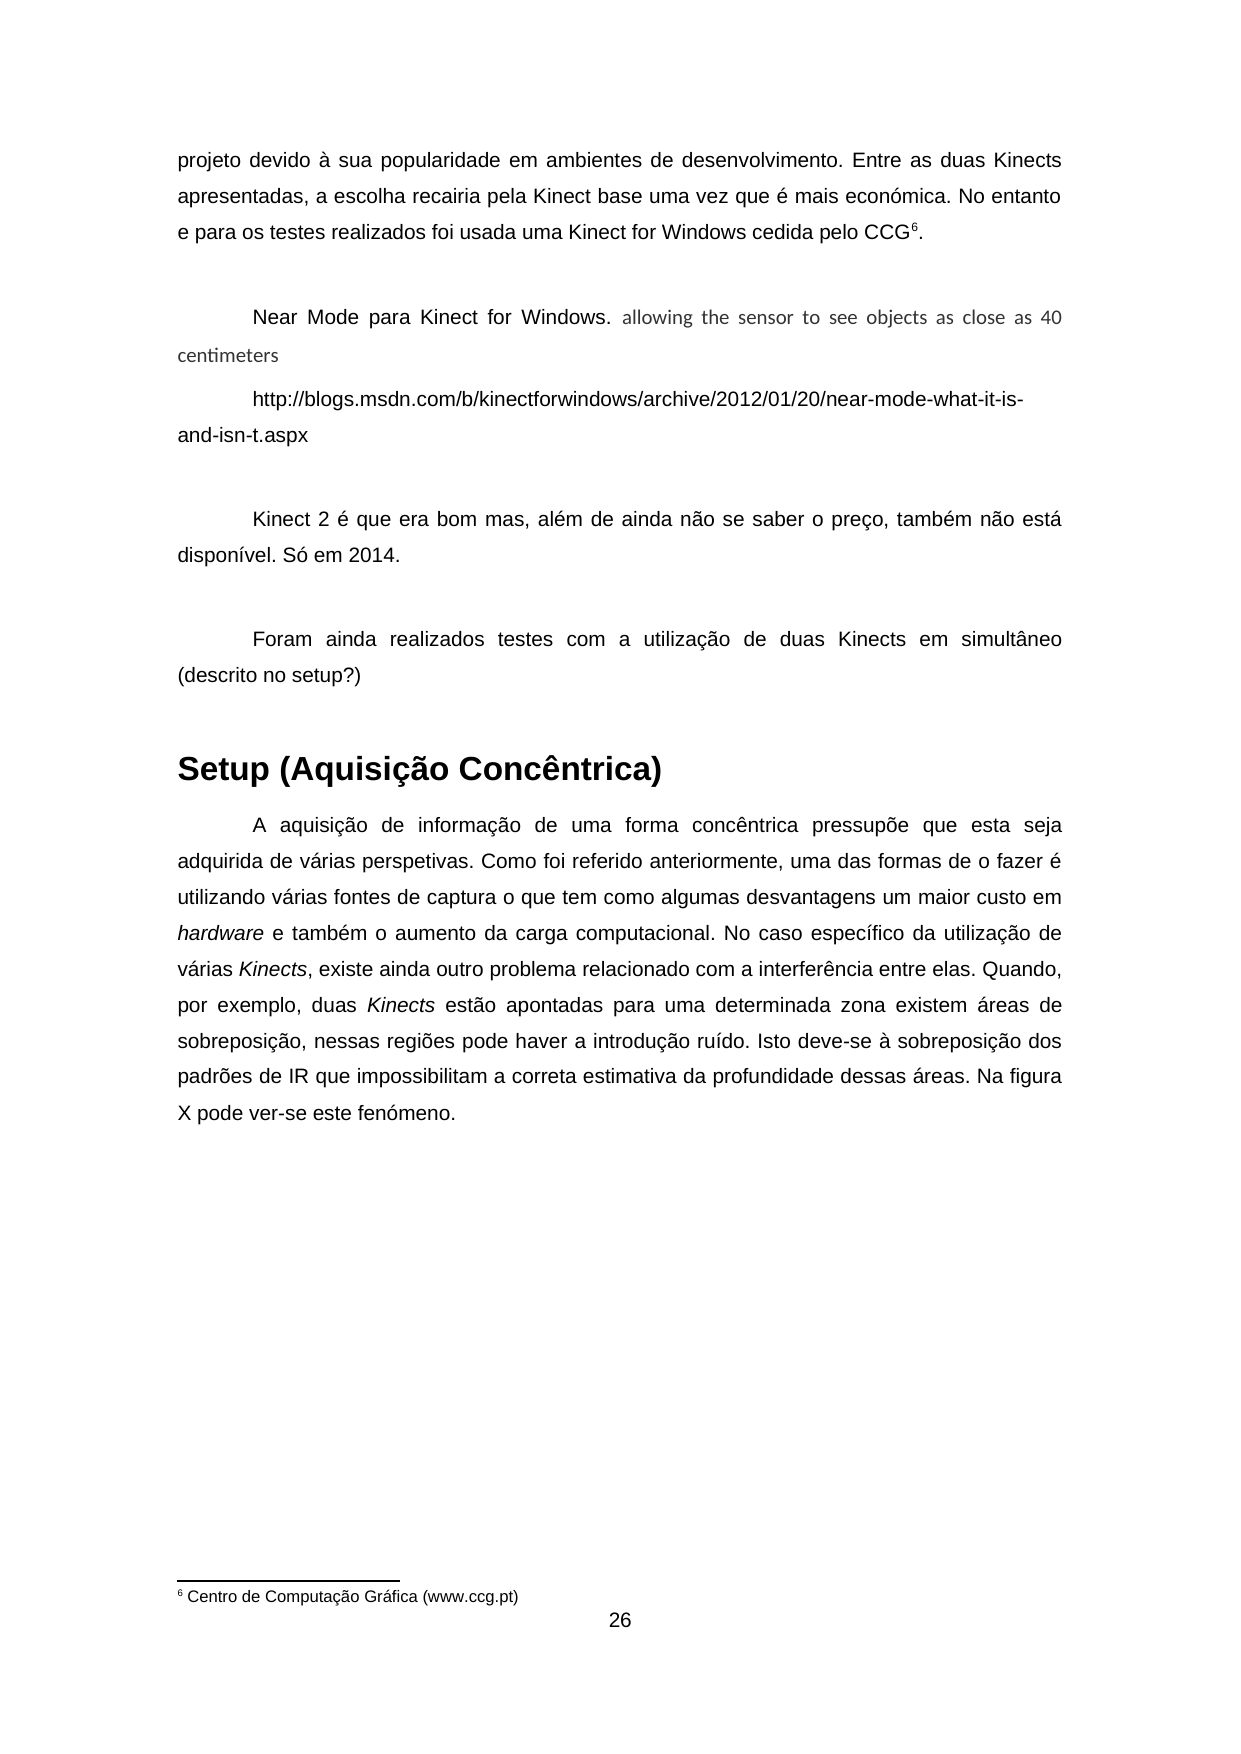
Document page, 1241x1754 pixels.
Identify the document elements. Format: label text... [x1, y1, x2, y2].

text http://blogs.msdn.com/b/kinectforwindows/archive/2012/01/20/near-mode-what-it-is-and-isn-t.aspx [177, 386, 1063, 446]
text A aquisição de informação de uma forma concêntrica pressupõe que esta seja adquirida de várias perspetivas. Como foi referido anteriormente, uma das formas de o fazer é utilizando várias fontes de captura o que tem como algumas desvantagens um maior custo em hardware e também o aumento da carga computacional. No caso específico da utilização de várias Kinects, existe ainda outro problema relacionado com a interferência entre elas. Quando, por exemplo, duas Kinects estão apontadas para uma determinada zona existem áreas de sobreposição, nessas regiões pode haver a introdução ruído. Isto deve-se à sobreposição dos padrões de IR que impossibilitam a correta estimativa da profundidade dessas áreas. Na figura X pode ver-se este fenómeno. [177, 813, 1063, 1124]
text Foram ainda realizados testes com a utilização de duas Kinects em simultâneo (descrito no setup?) [177, 627, 1063, 687]
text Kinect 2 é que era bom mas, além de ainda não se saber o preço, também não está disponível. Só em 2014. [177, 507, 1063, 567]
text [177, 148, 1063, 243]
text Near Mode para Kinect for Windows. allowing the sensor to see objects as close as 40 centimeters [177, 304, 1063, 367]
text Setup (Aquisição Concêntrica) [177, 749, 1063, 787]
